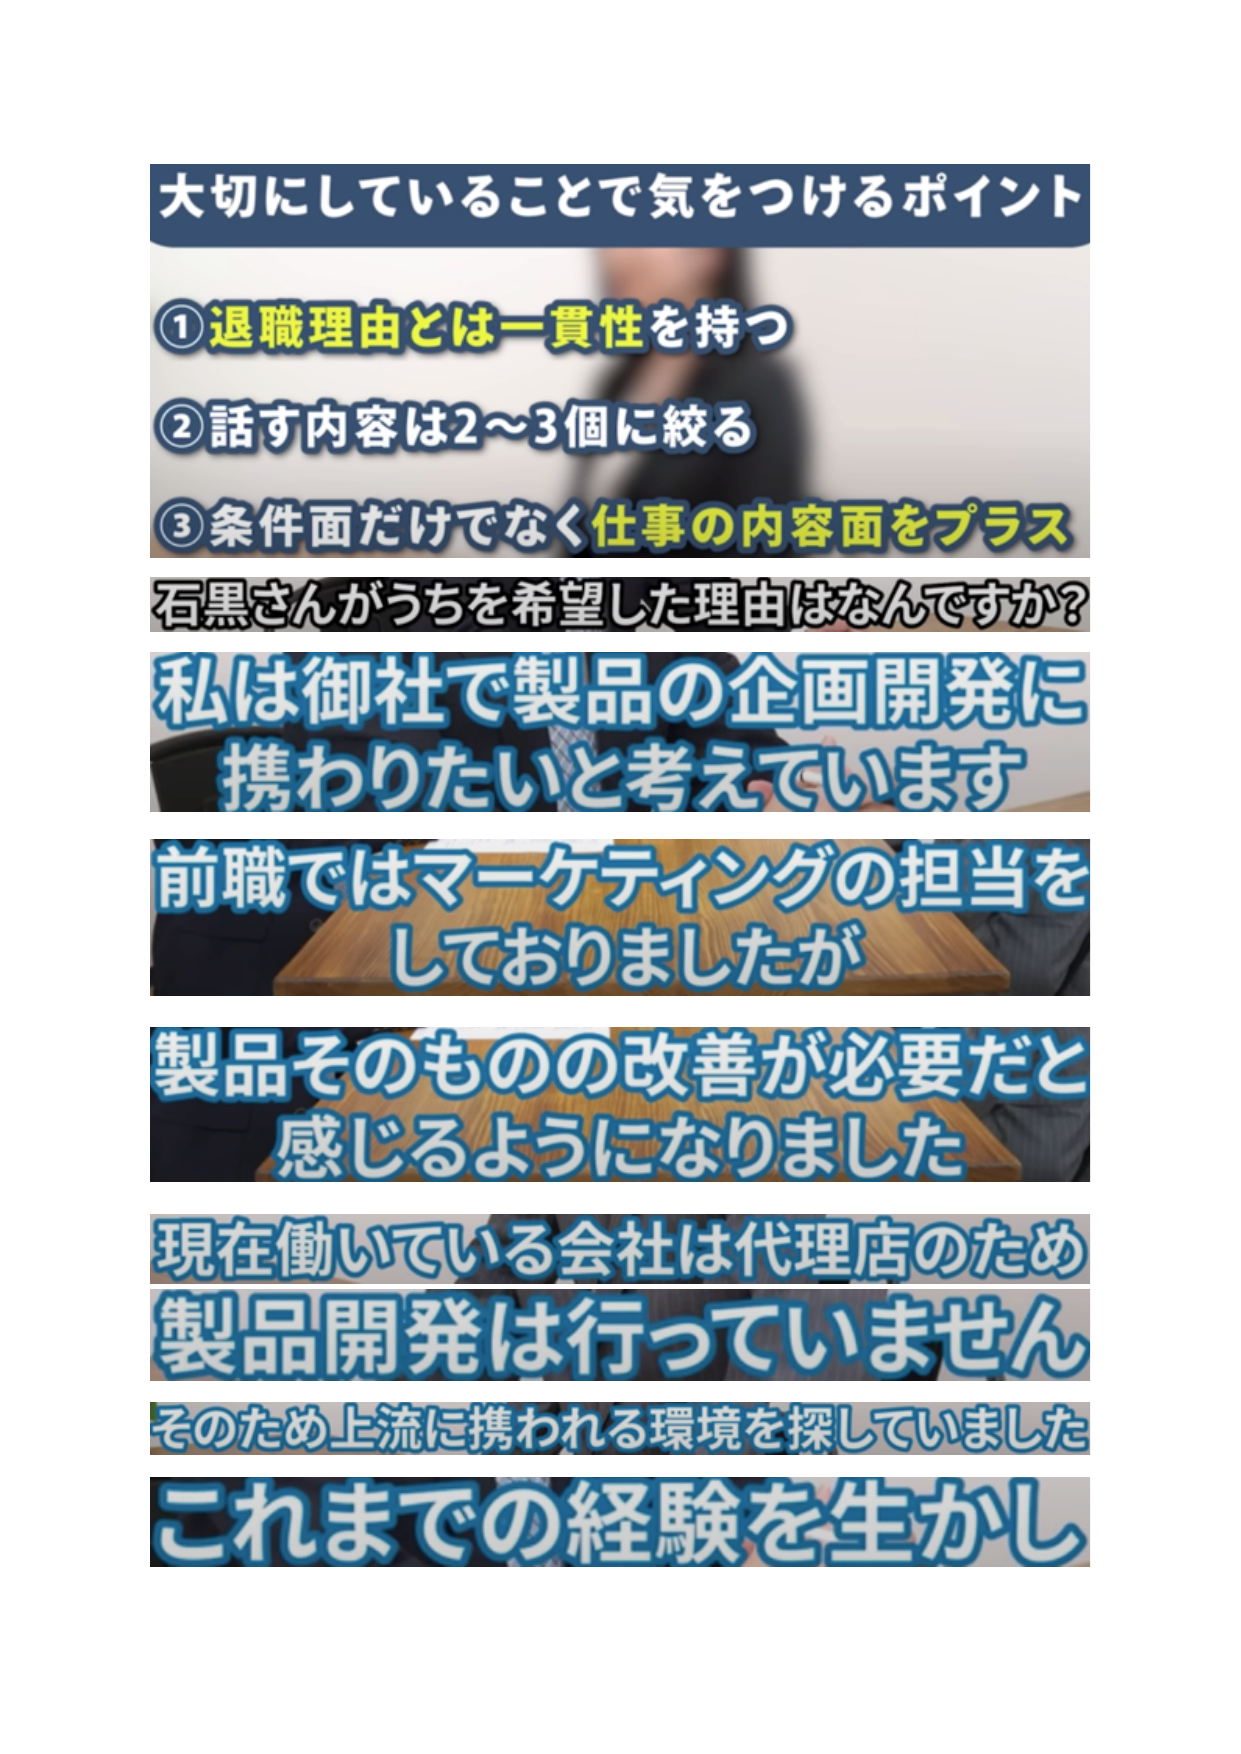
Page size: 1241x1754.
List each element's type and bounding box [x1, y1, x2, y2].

picture [150, 1477, 1091, 1567]
picture [150, 652, 1091, 812]
picture [150, 1027, 1091, 1182]
picture [150, 164, 1091, 558]
picture [150, 577, 1091, 632]
picture [150, 1402, 1091, 1455]
picture [150, 1214, 1091, 1284]
picture [150, 839, 1091, 996]
picture [150, 1289, 1091, 1381]
